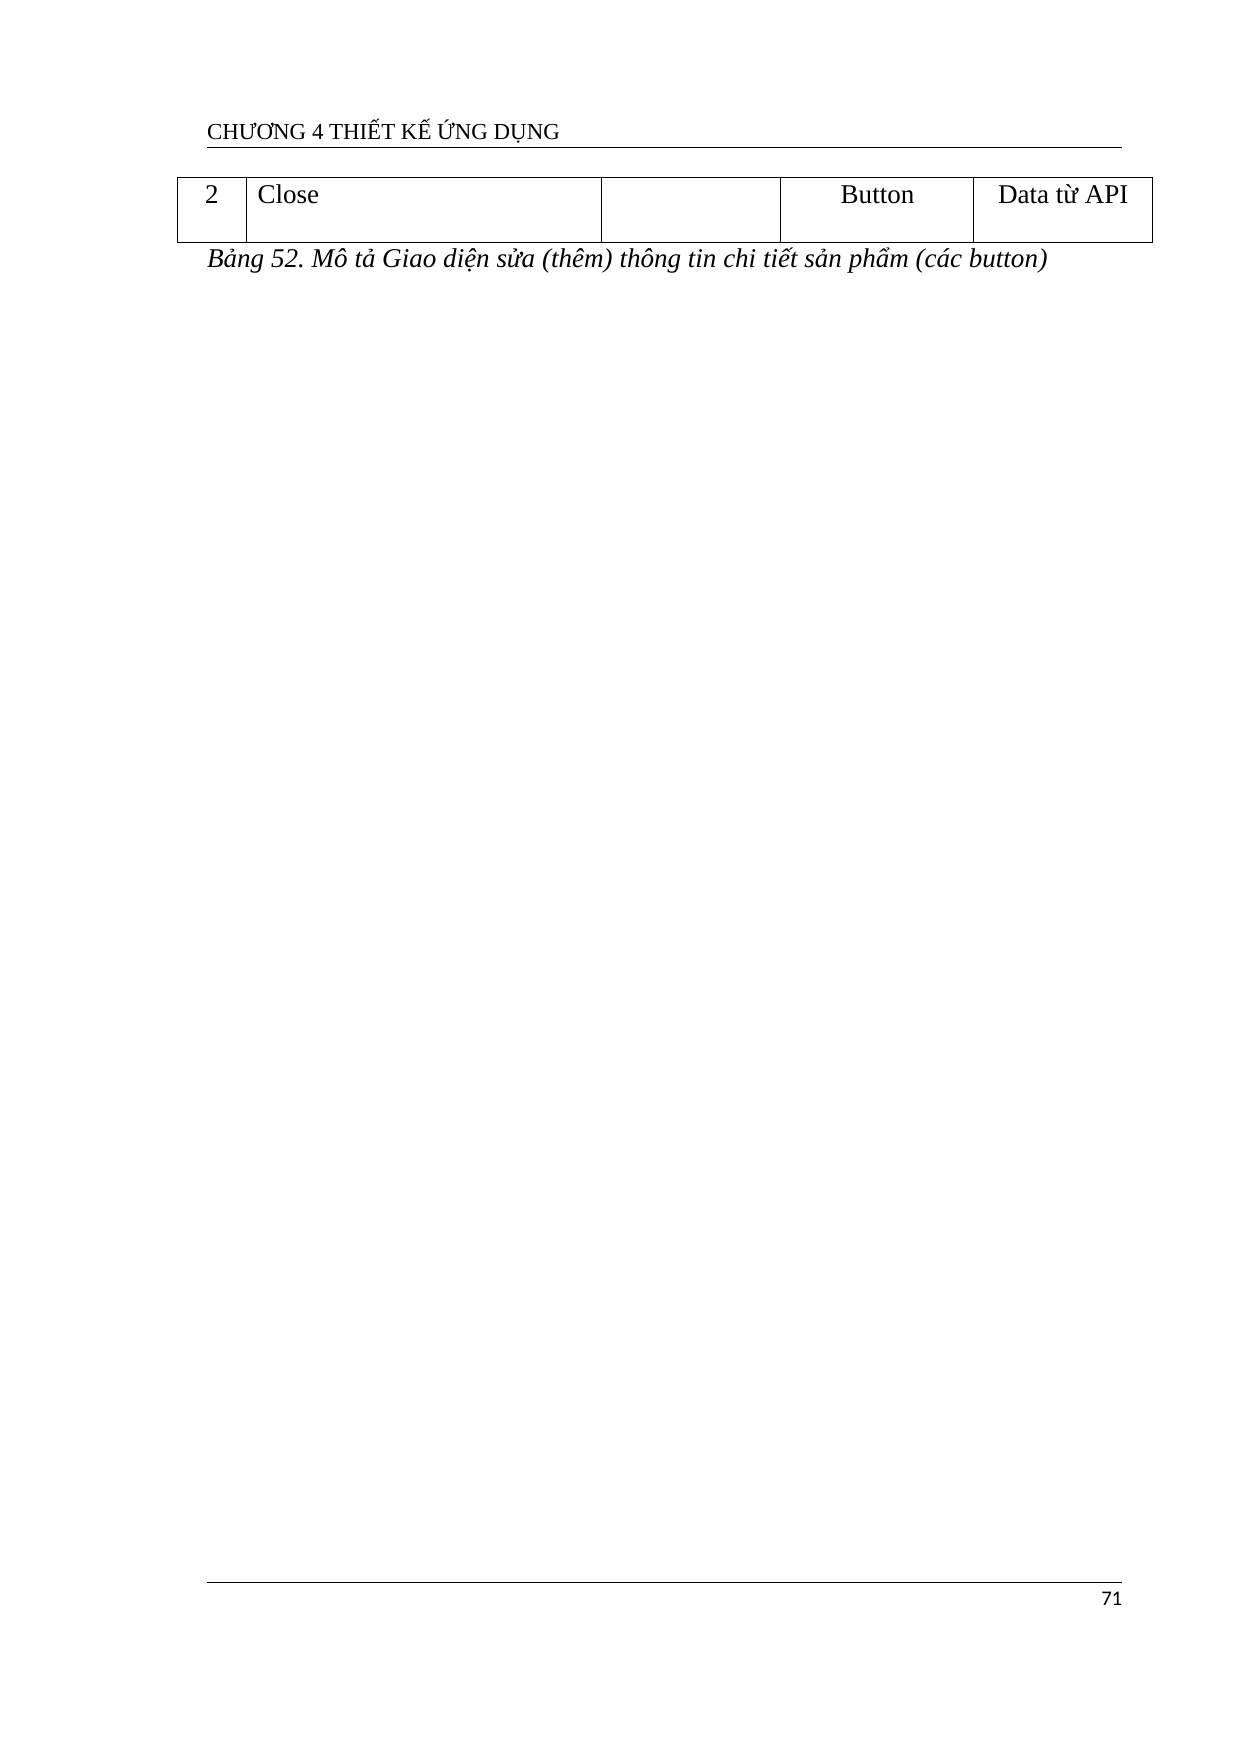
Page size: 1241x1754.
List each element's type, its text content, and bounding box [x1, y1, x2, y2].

text Bảng 52. Mô tả Giao diện sửa (thêm) thông tin chi tiết sản phẩm (các button) [207, 243, 1122, 274]
table_cell Close [247, 178, 601, 242]
table_cell Data từ API [974, 178, 1152, 242]
table_cell 2 [178, 178, 246, 242]
table_cell [602, 178, 780, 242]
table_cell Button [781, 178, 973, 242]
